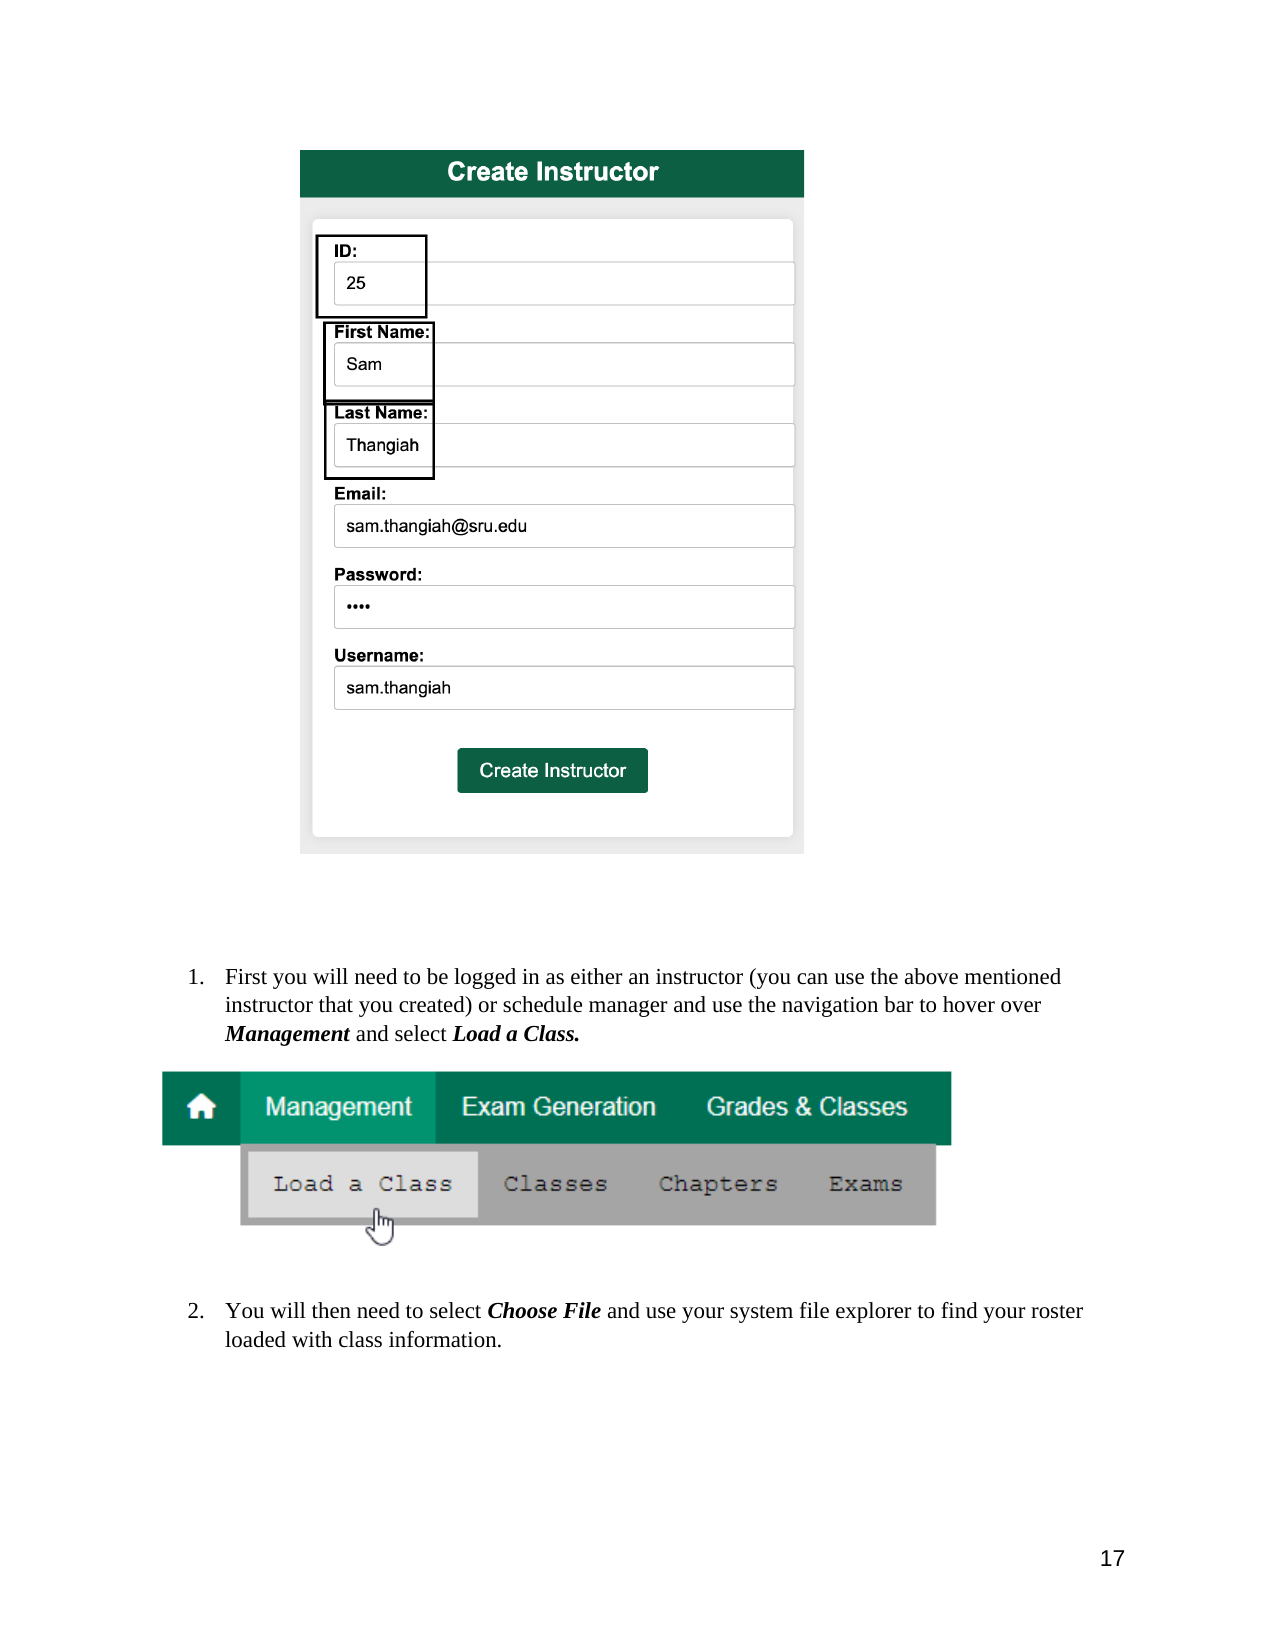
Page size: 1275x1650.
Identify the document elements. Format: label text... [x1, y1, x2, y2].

picture [300, 150, 805, 854]
list First you will need to be logged in as either an instructor (you can use the above mentioned instructor that you created) or schedule manager and use the navigation bar to hover over Management and select Load a Class. [187, 963, 1125, 1046]
list You will then need to select Choose File and use your system file explorer to find your roster loaded with class information. [187, 1298, 1125, 1352]
picture [150, 1064, 952, 1279]
